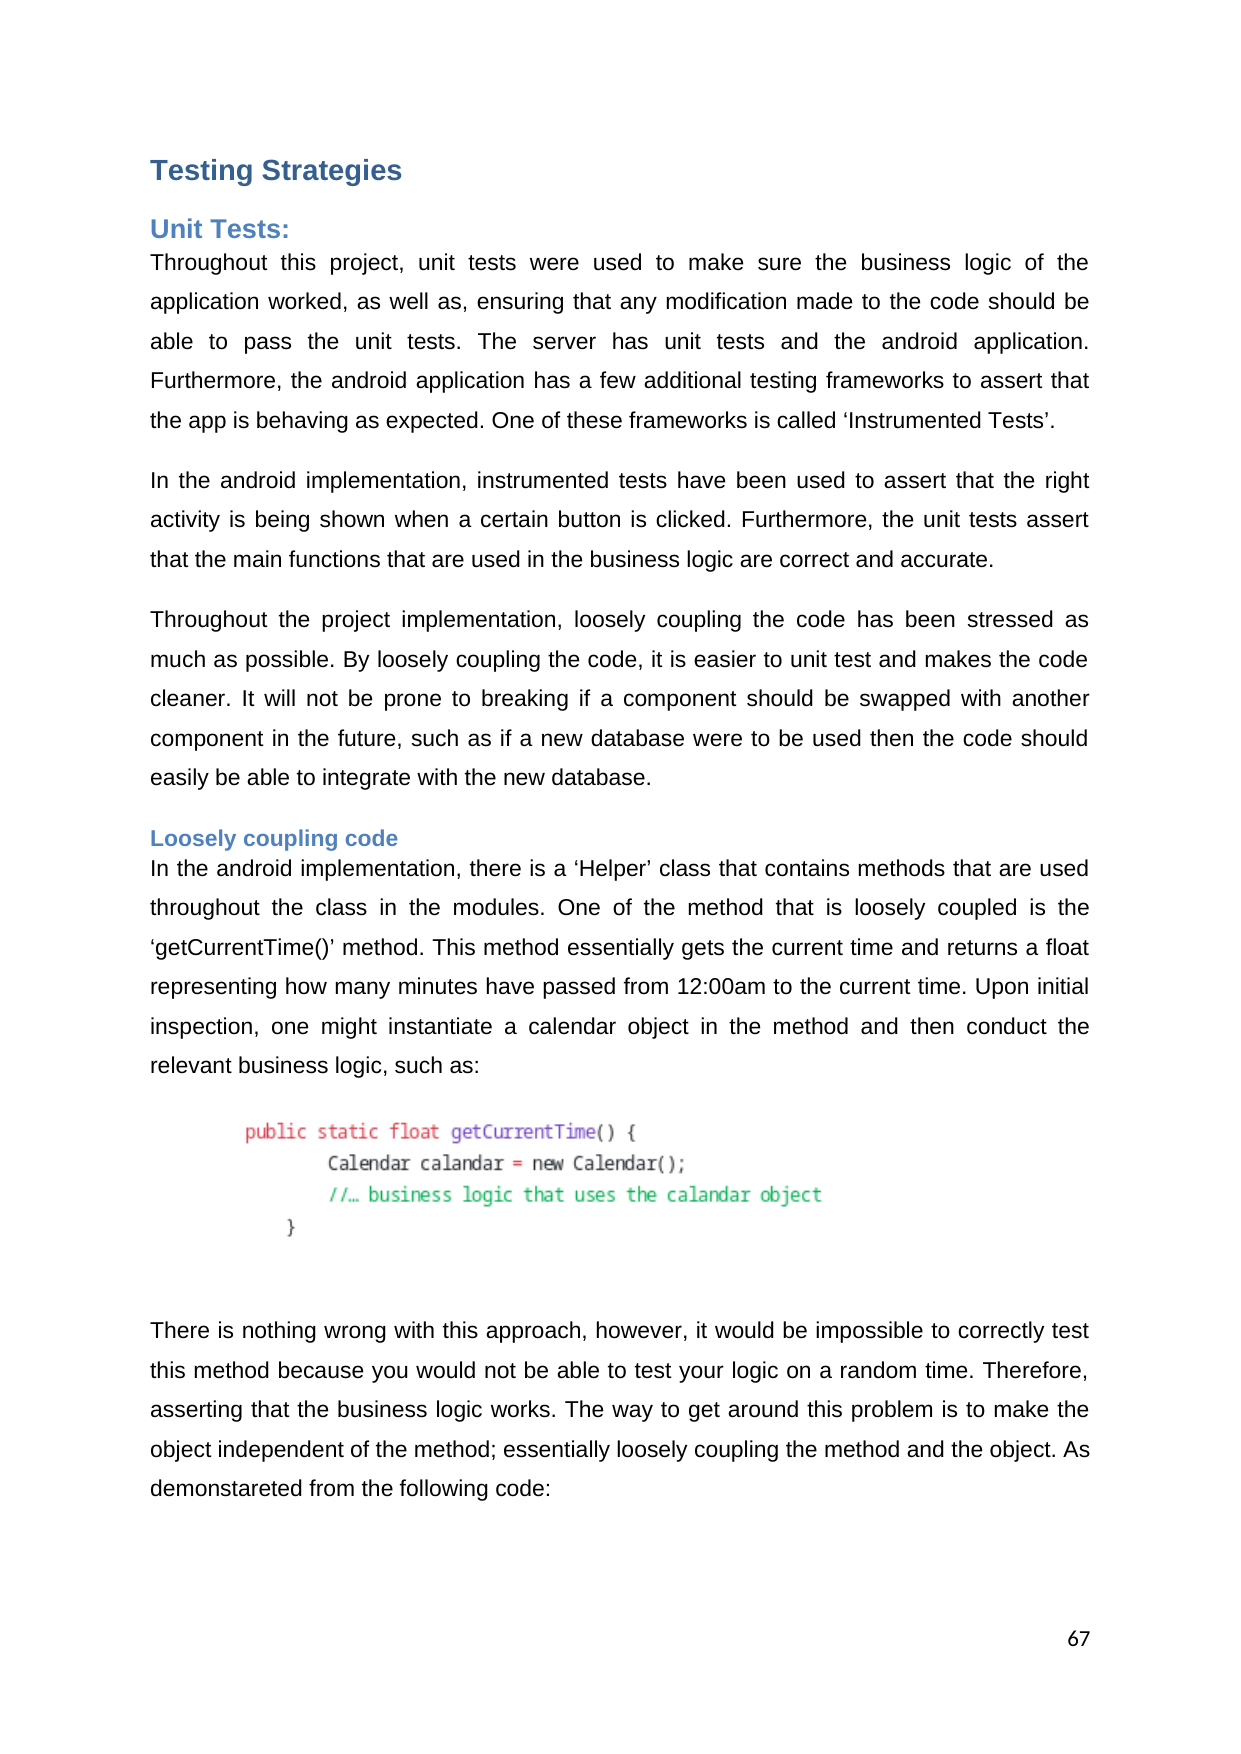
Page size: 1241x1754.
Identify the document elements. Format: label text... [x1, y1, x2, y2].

text Throughout this project, unit tests were used to make sure the business logic of the application worked, as well as, ensuring that any modification made to the code should be able to pass the unit tests. The server has unit tests and the android application. Furthermore, the android application has a few additional testing frameworks to assert that the app is behaving as expected. One of these frameworks is called ‘Instrumented Tests’. [150, 249, 1090, 433]
text In the android implementation, instrumented tests have been used to assert that the right activity is being shown when a certain button is clicked. Furthermore, the unit tests assert that the main functions that are used in the business logic are correct and accurate. [150, 467, 1090, 572]
text In the android implementation, there is a ‘Helper’ class that contains methods that are used throughout the class in the modules. One of the method that is loosely coupled is the ‘getCurrentTime()’ method. This method essentially gets the current time and returns a float representing how many minutes have passed from 12:00am to the current time. Upon initial inspection, one might instantiate a calendar object in the method and then conduct the relevant business logic, such as: [150, 855, 1090, 1078]
subtitle Loosely coupling code [150, 824, 1090, 851]
subtitle Unit Tests: [150, 213, 1090, 244]
subtitle Testing Strategies [150, 153, 1090, 187]
text Throughout the project implementation, loosely coupling the code has been stressed as much as possible. By loosely coupling the code, it is easier to unit test and makes the code cleaner. It will not be prone to breaking if a component should be swapped with another component in the future, such as if a new database were to be used then the code should easily be able to integrate with the new database. [150, 606, 1090, 791]
text There is nothing wrong with this approach, however, it would be impossible to correctly test this method because you would not be able to test your logic on a random time. Therefore, asserting that the business logic works. The way to get around this problem is to make the object independent of the method; essentially loosely coupling the method and the object. As demonstareted from the following code: [150, 1317, 1090, 1501]
